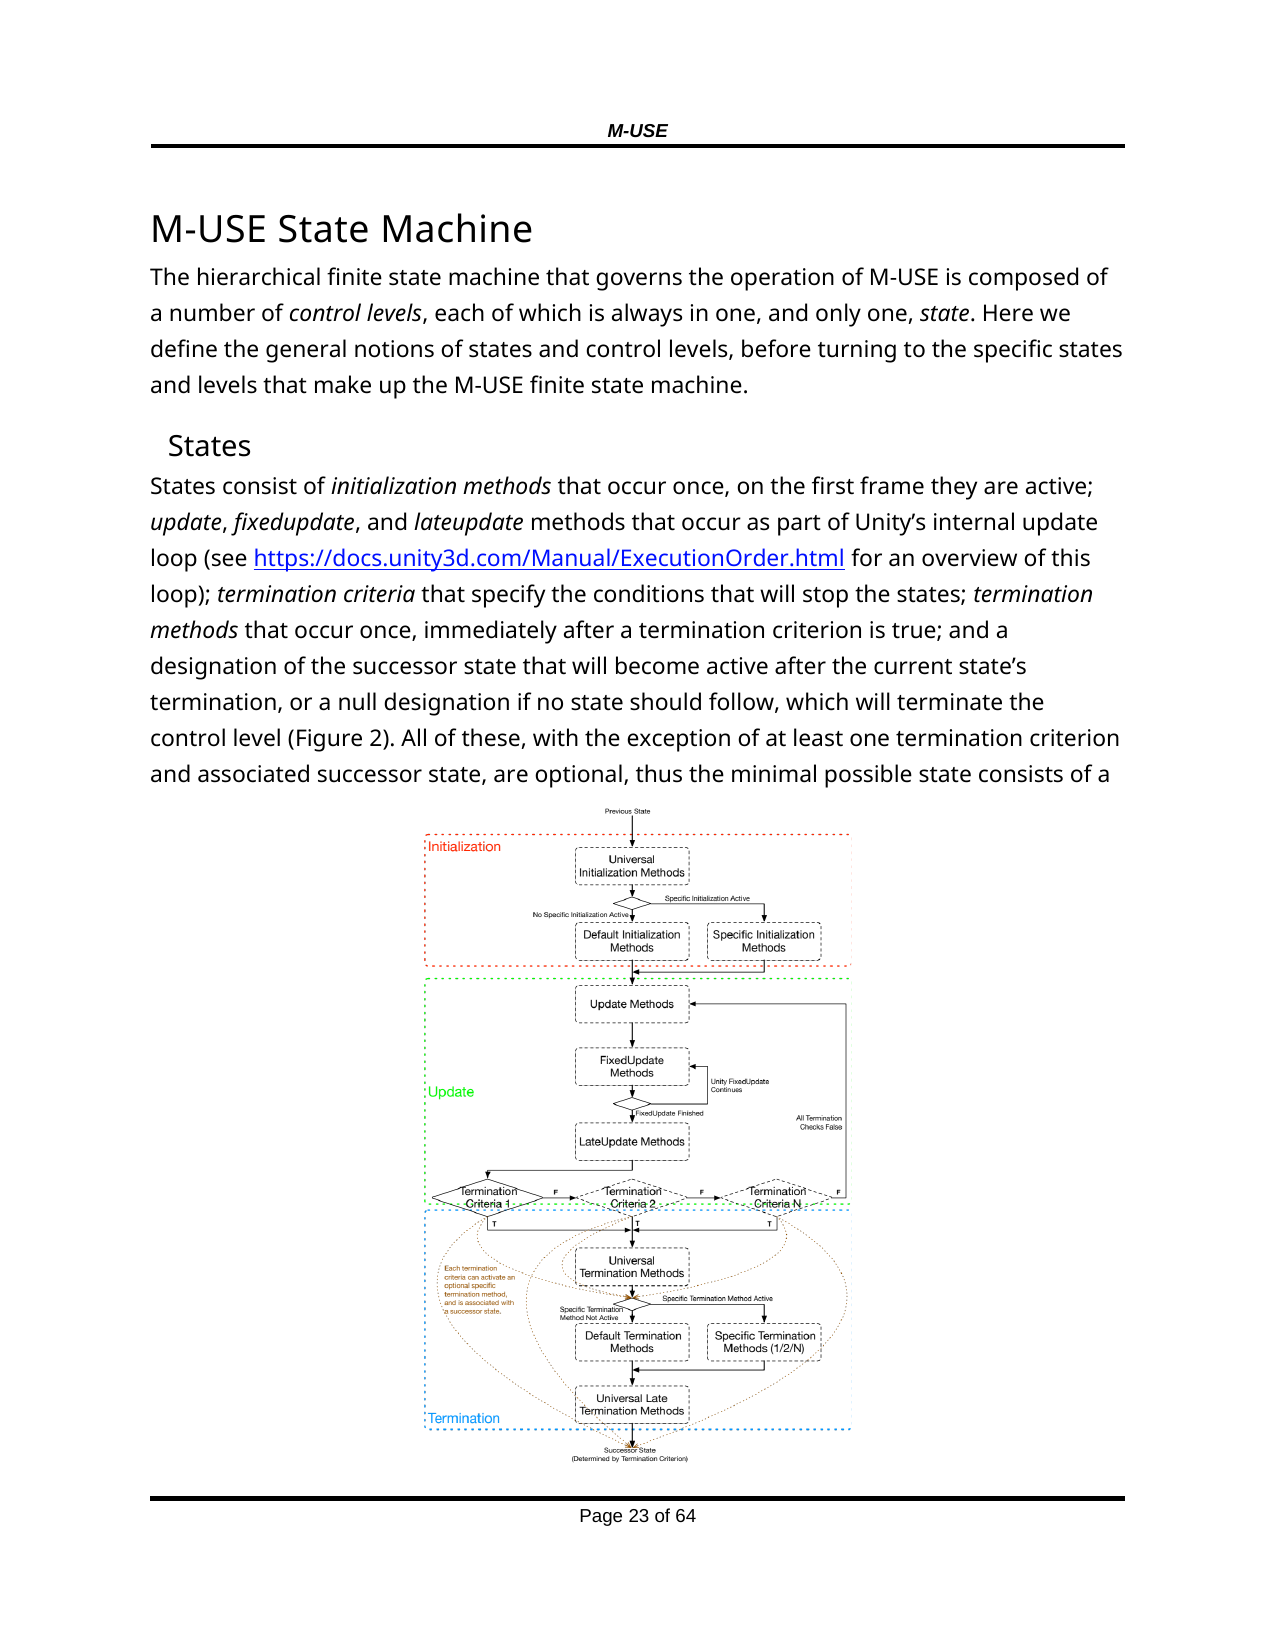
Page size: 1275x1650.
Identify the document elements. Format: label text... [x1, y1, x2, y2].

text States consist of initialization methods that occur once, on the first frame they are active; update, fixedupdate, and lateupdate methods that occur as part of Unity’s internal update loop (see https://docs.unity3d.com/Manual/ExecutionOrder.html for an overview of this loop); termination criteria that specify the conditions that will stop the states; termination methods that occur once, immediately after a termination criterion is true; and a designation of the successor state that will become active after the current state’s termination, or a null designation if no state should follow, which will terminate the control level (Figure 1). All of these, with the exception of at least one termination criterion and associated successor state, are optional, thus the minimal possible state consists of a single termination criterion, in which case the state would do nothing at all until this criterion was passed, at which point it would terminate and pass control to its successor state. [150, 470, 1125, 789]
text The hierarchical finite state machine that governs the operation of M-USE is composed of a number of control levels, each of which is always in one, and only one, state. Here we define the general notions of states and control levels, before turning to the specific states and levels that make up the M-USE finite state machine. [150, 261, 1125, 400]
subtitle States [168, 425, 1125, 465]
subtitle M-USE State Machine [150, 202, 1125, 253]
